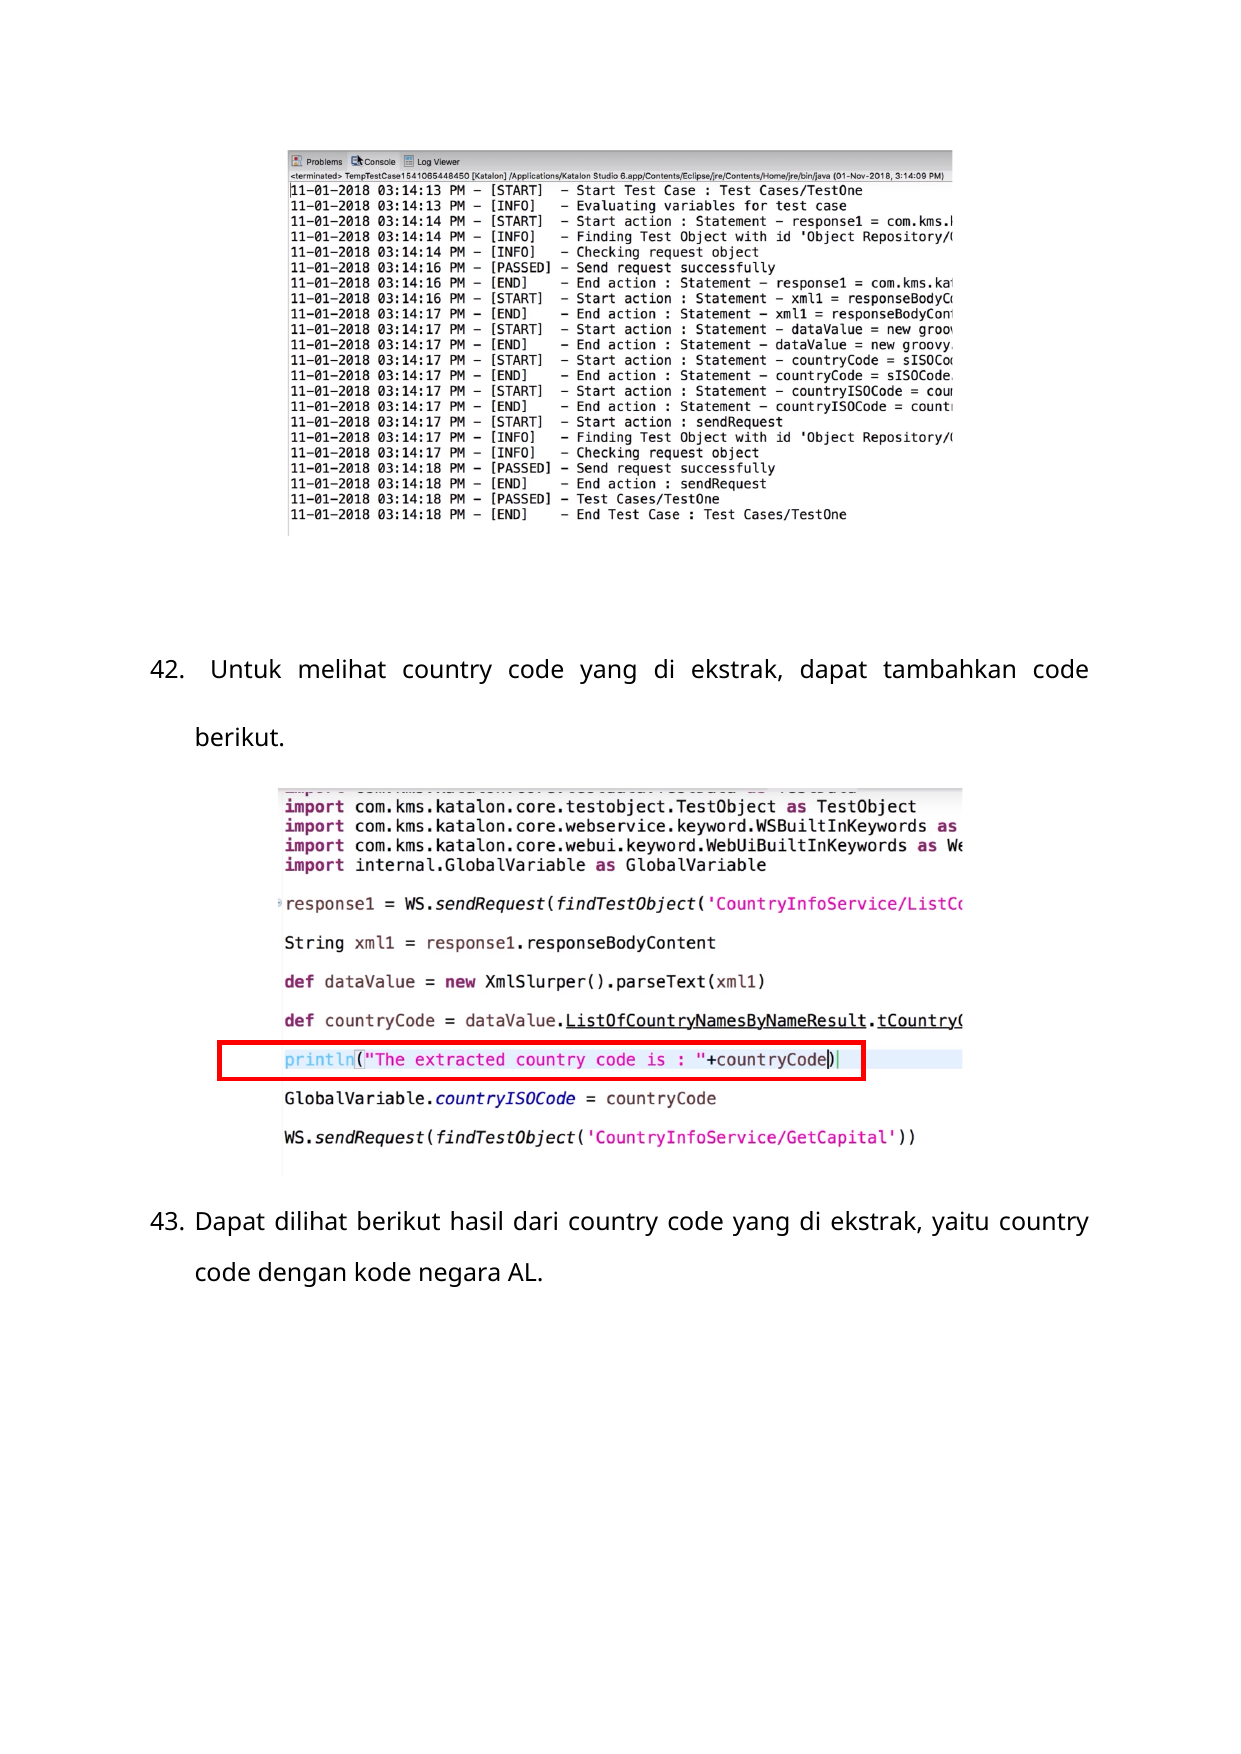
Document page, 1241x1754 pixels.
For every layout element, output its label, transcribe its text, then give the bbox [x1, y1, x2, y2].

picture [277, 788, 963, 1176]
list Untuk melihat country code yang di ekstrak, dapat tambahkan code berikut. [150, 652, 1090, 754]
picture [287, 150, 953, 536]
picture [277, 1045, 861, 1077]
list Dapat dilihat berikut hasil dari country code yang di ekstrak, yaitu country code dengan kode negara AL. [150, 1203, 1090, 1288]
